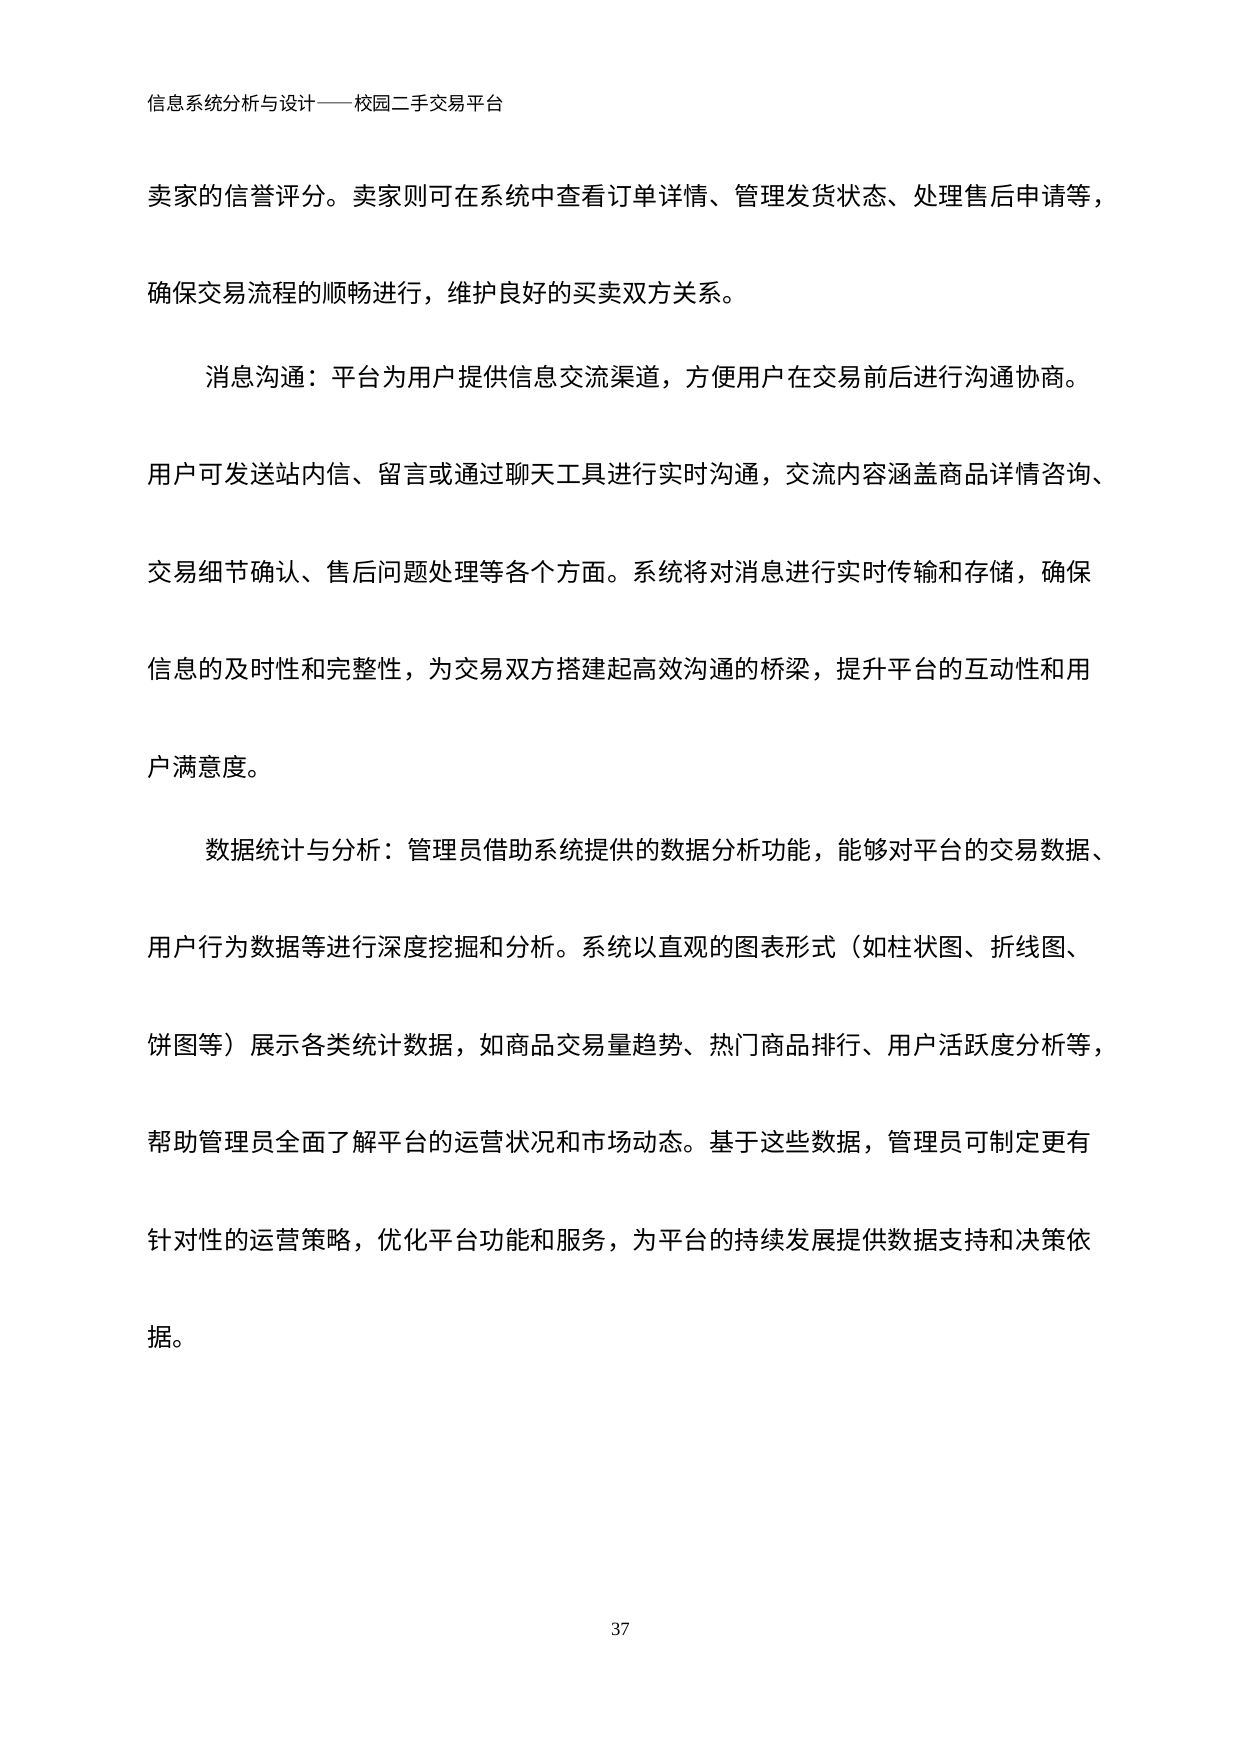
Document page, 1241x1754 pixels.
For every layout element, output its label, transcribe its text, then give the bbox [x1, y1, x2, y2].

text 数据统计与分析：管理员借助系统提供的数据分析功能，能够对平台的交易数据、用户行为数据等进行深度挖掘和分析。系统以直观的图表形式（如柱状图、折线图、饼图等）展示各类统计数据，如商品交易量趋势、热门商品排行、用户活跃度分析等，帮助管理员全面了解平台的运营状况和市场动态。基于这些数据，管理员可制定更有针对性的运营策略，优化平台功能和服务，为平台的持续发展提供数据支持和决策依据。 [148, 816, 1092, 1368]
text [148, 162, 1092, 324]
text 消息沟通：平台为用户提供信息交流渠道，方便用户在交易前后进行沟通协商。用户可发送站内信、留言或通过聊天工具进行实时沟通，交流内容涵盖商品详情咨询、交易细节确认、售后问题处理等各个方面。系统将对消息进行实时传输和存储，确保信息的及时性和完整性，为交易双方搭建起高效沟通的桥梁，提升平台的互动性和用户满意度。 [148, 343, 1092, 798]
